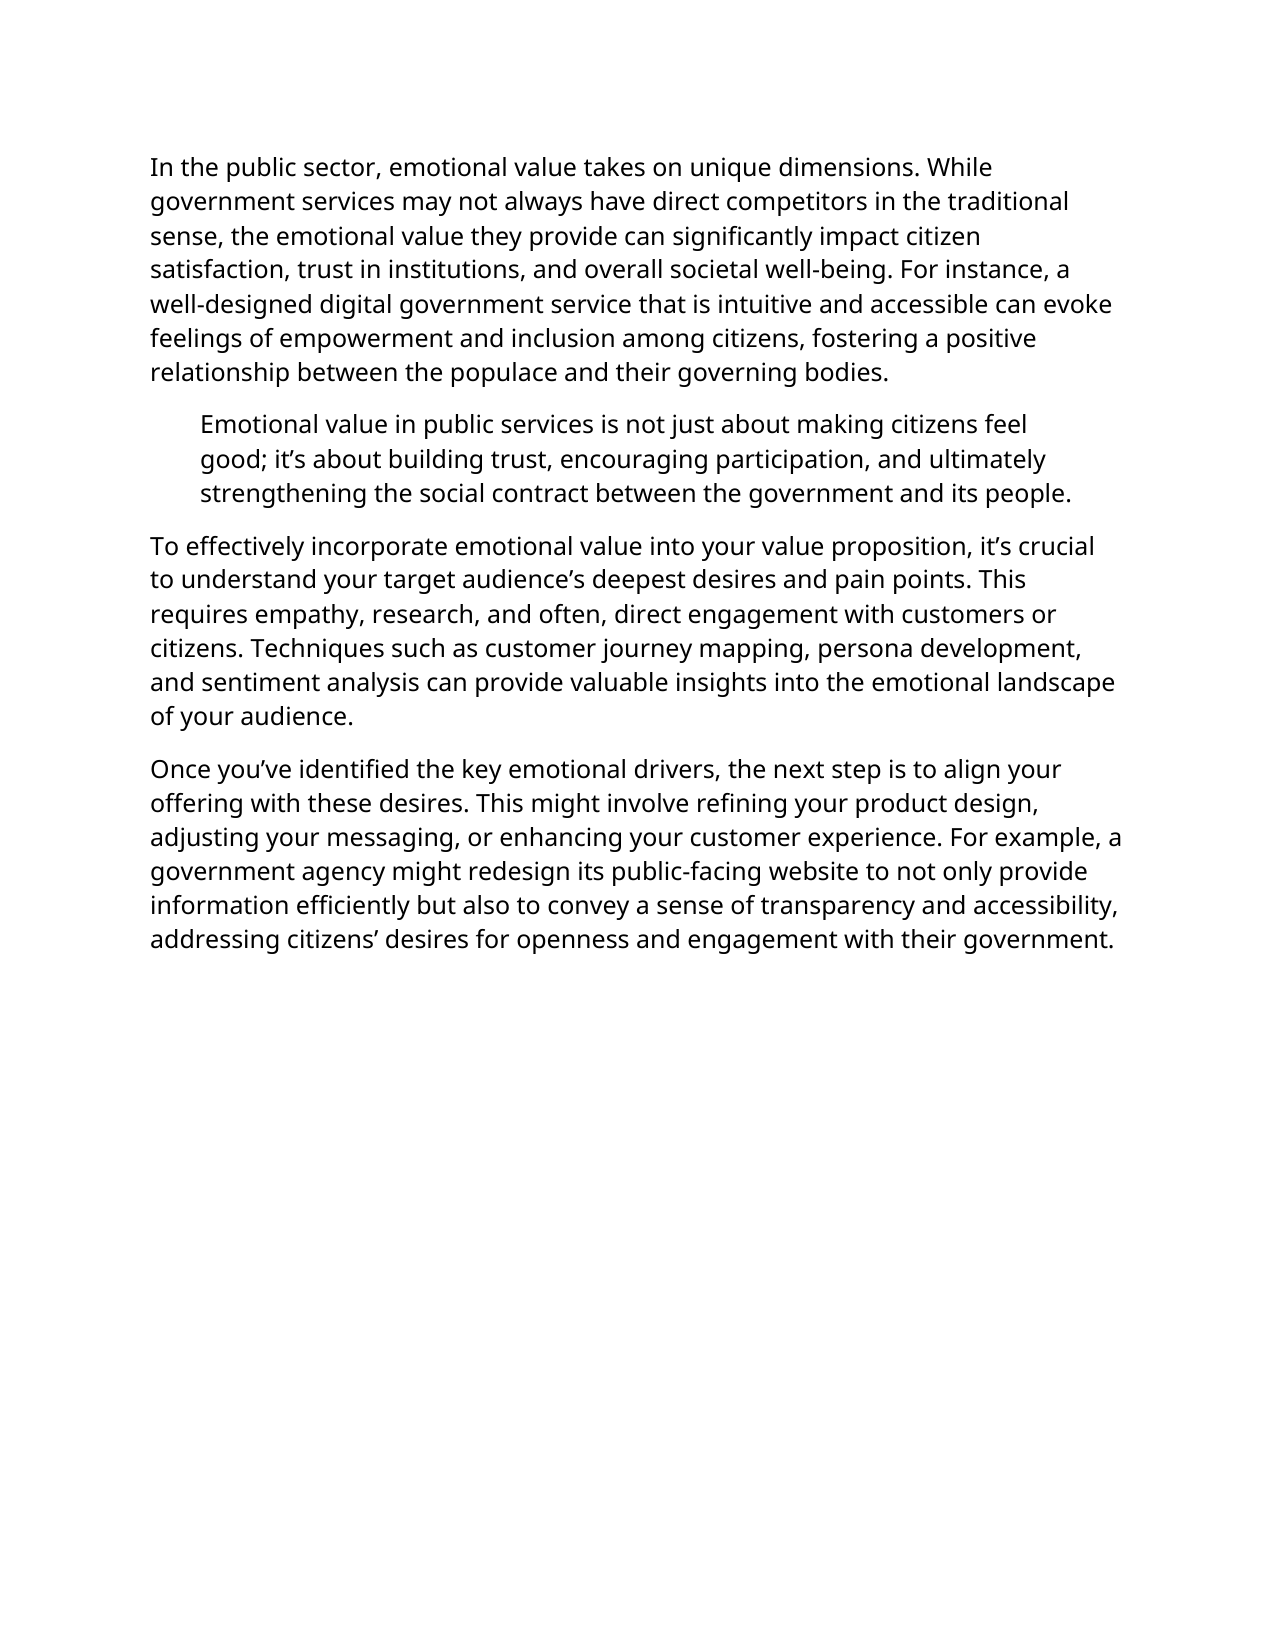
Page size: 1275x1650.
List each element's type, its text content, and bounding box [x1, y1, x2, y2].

text In the public sector, emotional value takes on unique dimensions. While government services may not always have direct competitors in the traditional sense, the emotional value they provide can significantly impact citizen satisfaction, trust in institutions, and overall societal well-being. For instance, a well-designed digital government service that is intuitive and accessible can evoke feelings of empowerment and inclusion among citizens, fostering a positive relationship between the populace and their governing bodies. [150, 150, 1125, 388]
text To effectively incorporate emotional value into your value proposition, it’s crucial to understand your target audience’s deepest desires and pain points. This requires empathy, research, and often, direct engagement with customers or citizens. Techniques such as customer journey mapping, persona development, and sentiment analysis can provide valuable insights into the emotional landscape of your audience. [150, 528, 1125, 732]
text Emotional value in public services is not just about making citizens feel good; it’s about building trust, encouraging participation, and ultimately strengthening the social contract between the government and its people. [200, 407, 1075, 509]
text Once you’ve identified the key emotional drivers, the next step is to align your offering with these desires. This might involve refining your product design, adjusting your messaging, or enhancing your customer experience. For example, a government agency might redesign its public-facing website to not only provide information efficiently but also to convey a sense of transparency and accessibility, addressing citizens’ desires for openness and engagement with their government. [150, 751, 1125, 956]
